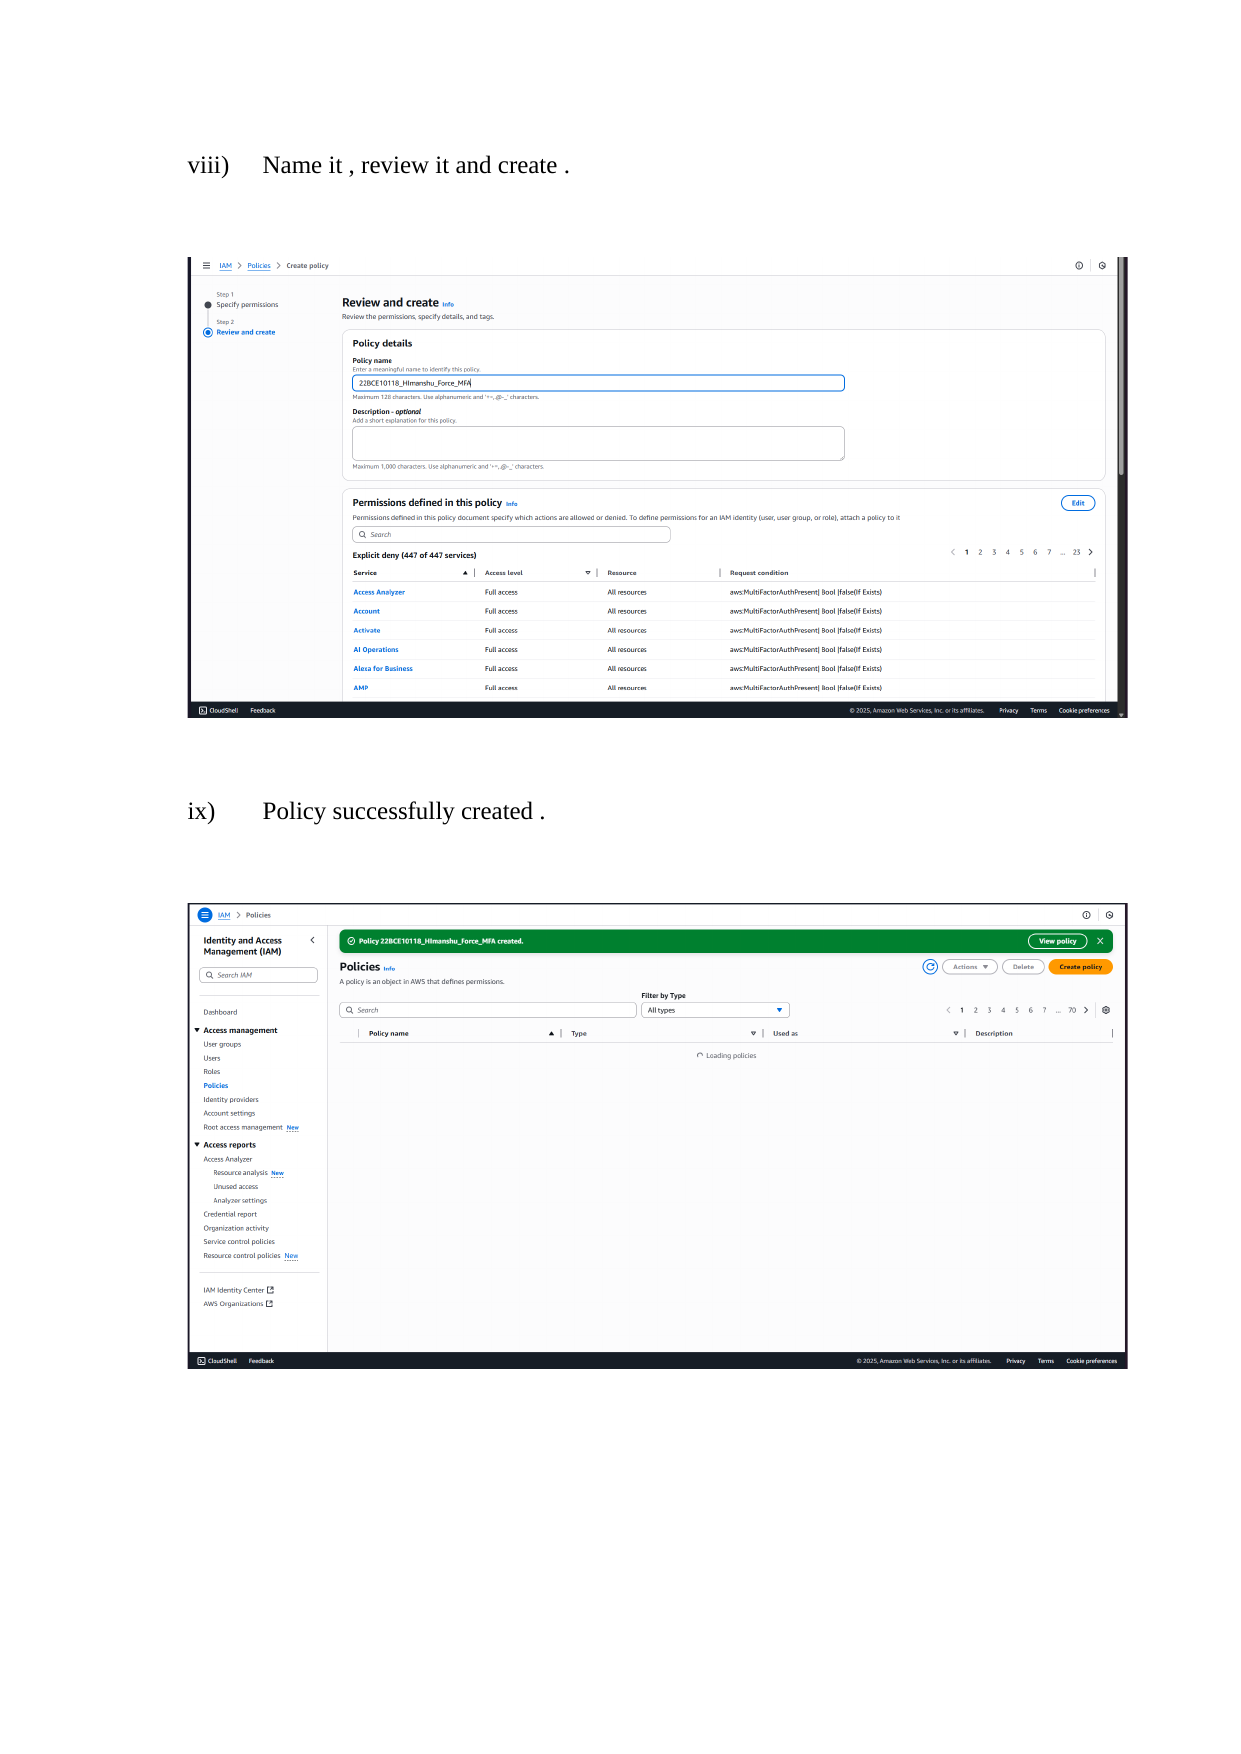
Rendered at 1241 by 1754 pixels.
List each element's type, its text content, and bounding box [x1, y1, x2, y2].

picture [187, 903, 1128, 1369]
list Policy successfully created . [187, 796, 1090, 825]
list Name it , review it and create . [187, 150, 1090, 179]
picture [187, 257, 1128, 718]
